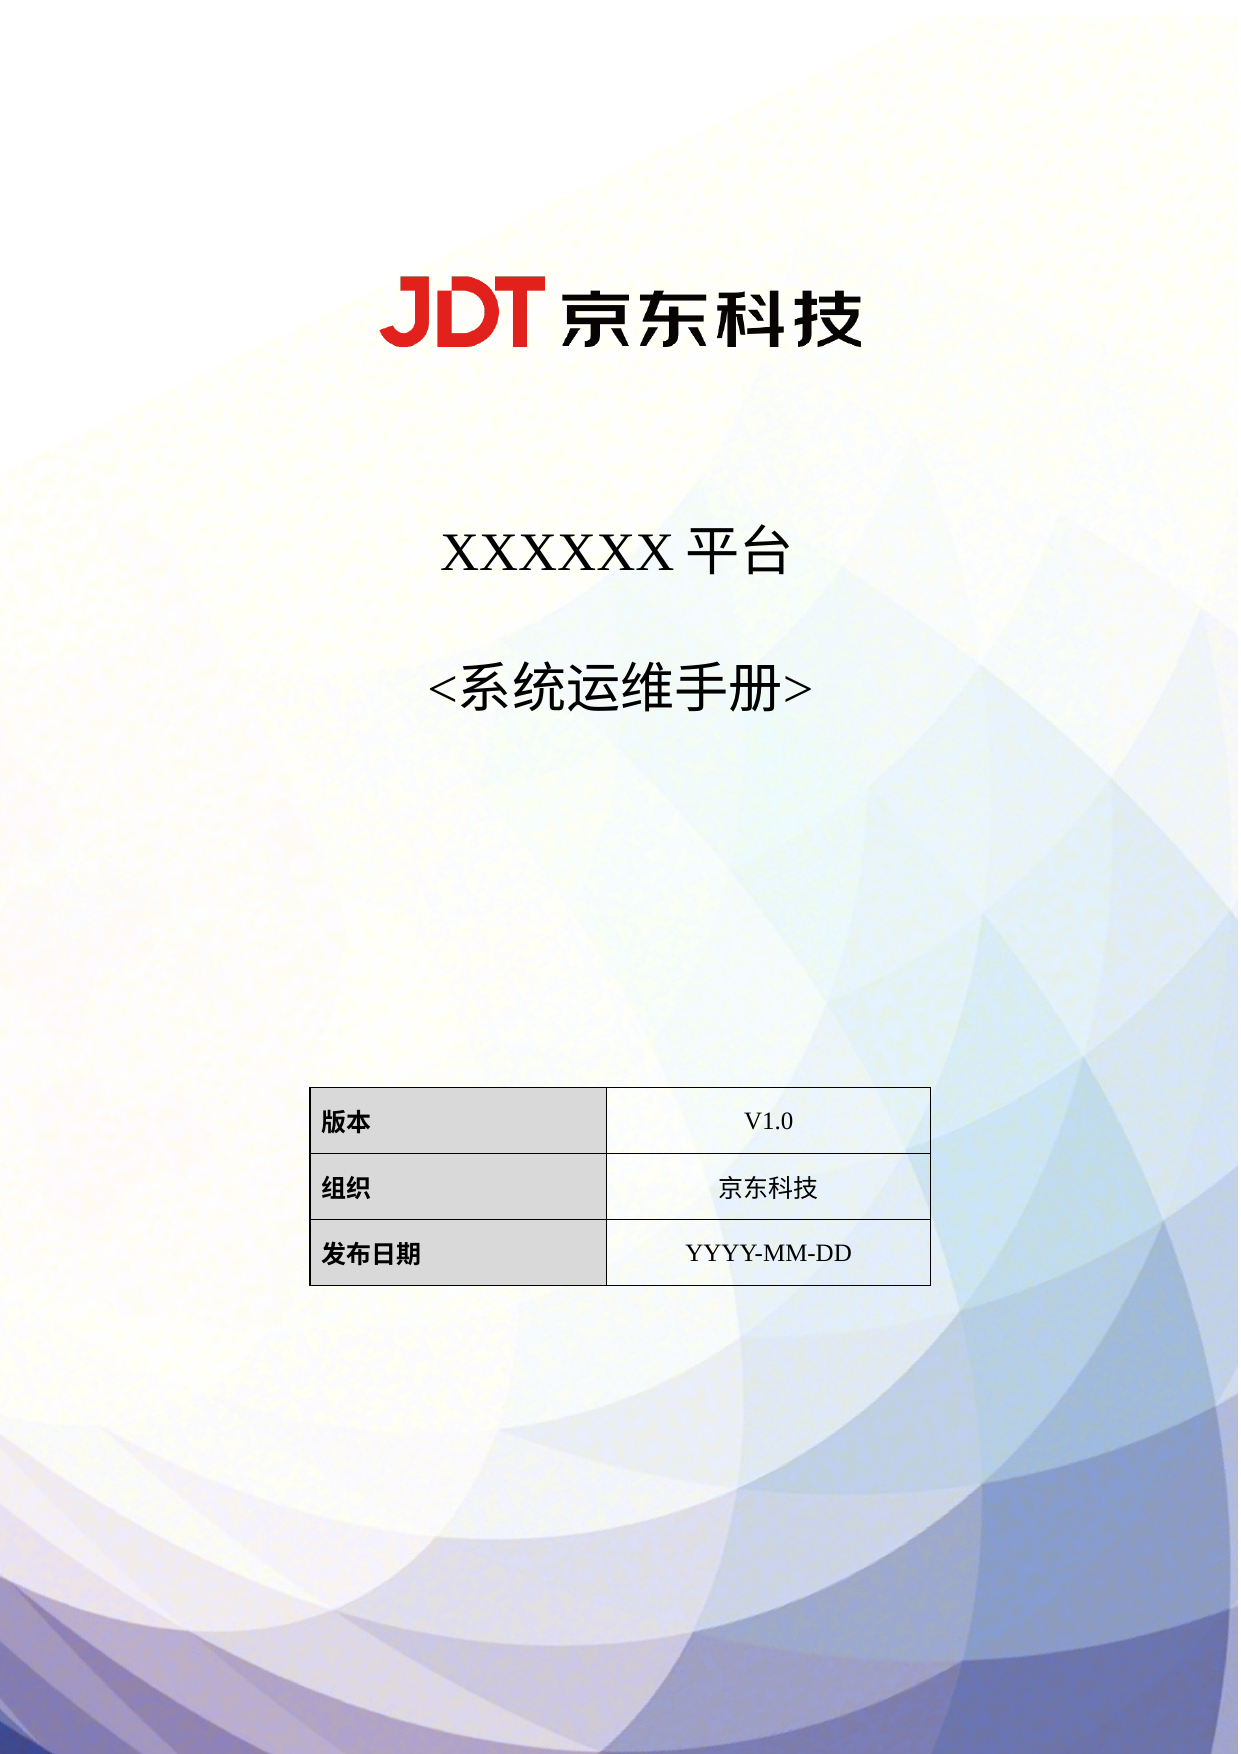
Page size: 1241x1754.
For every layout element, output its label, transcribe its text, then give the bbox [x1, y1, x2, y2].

table_cell 发布日期 [311, 1220, 606, 1285]
table_cell 组织 [311, 1154, 606, 1219]
table_cell YYYY-MM-DD [607, 1220, 930, 1285]
table_header 版本 [311, 1088, 606, 1153]
text XXXXXX平台 [396, 498, 1063, 596]
text <系统运维手册> [177, 635, 1063, 732]
table_header V1.0 [607, 1088, 930, 1153]
picture [0, 15, 1238, 1754]
table_cell 京东科技 [607, 1154, 930, 1219]
